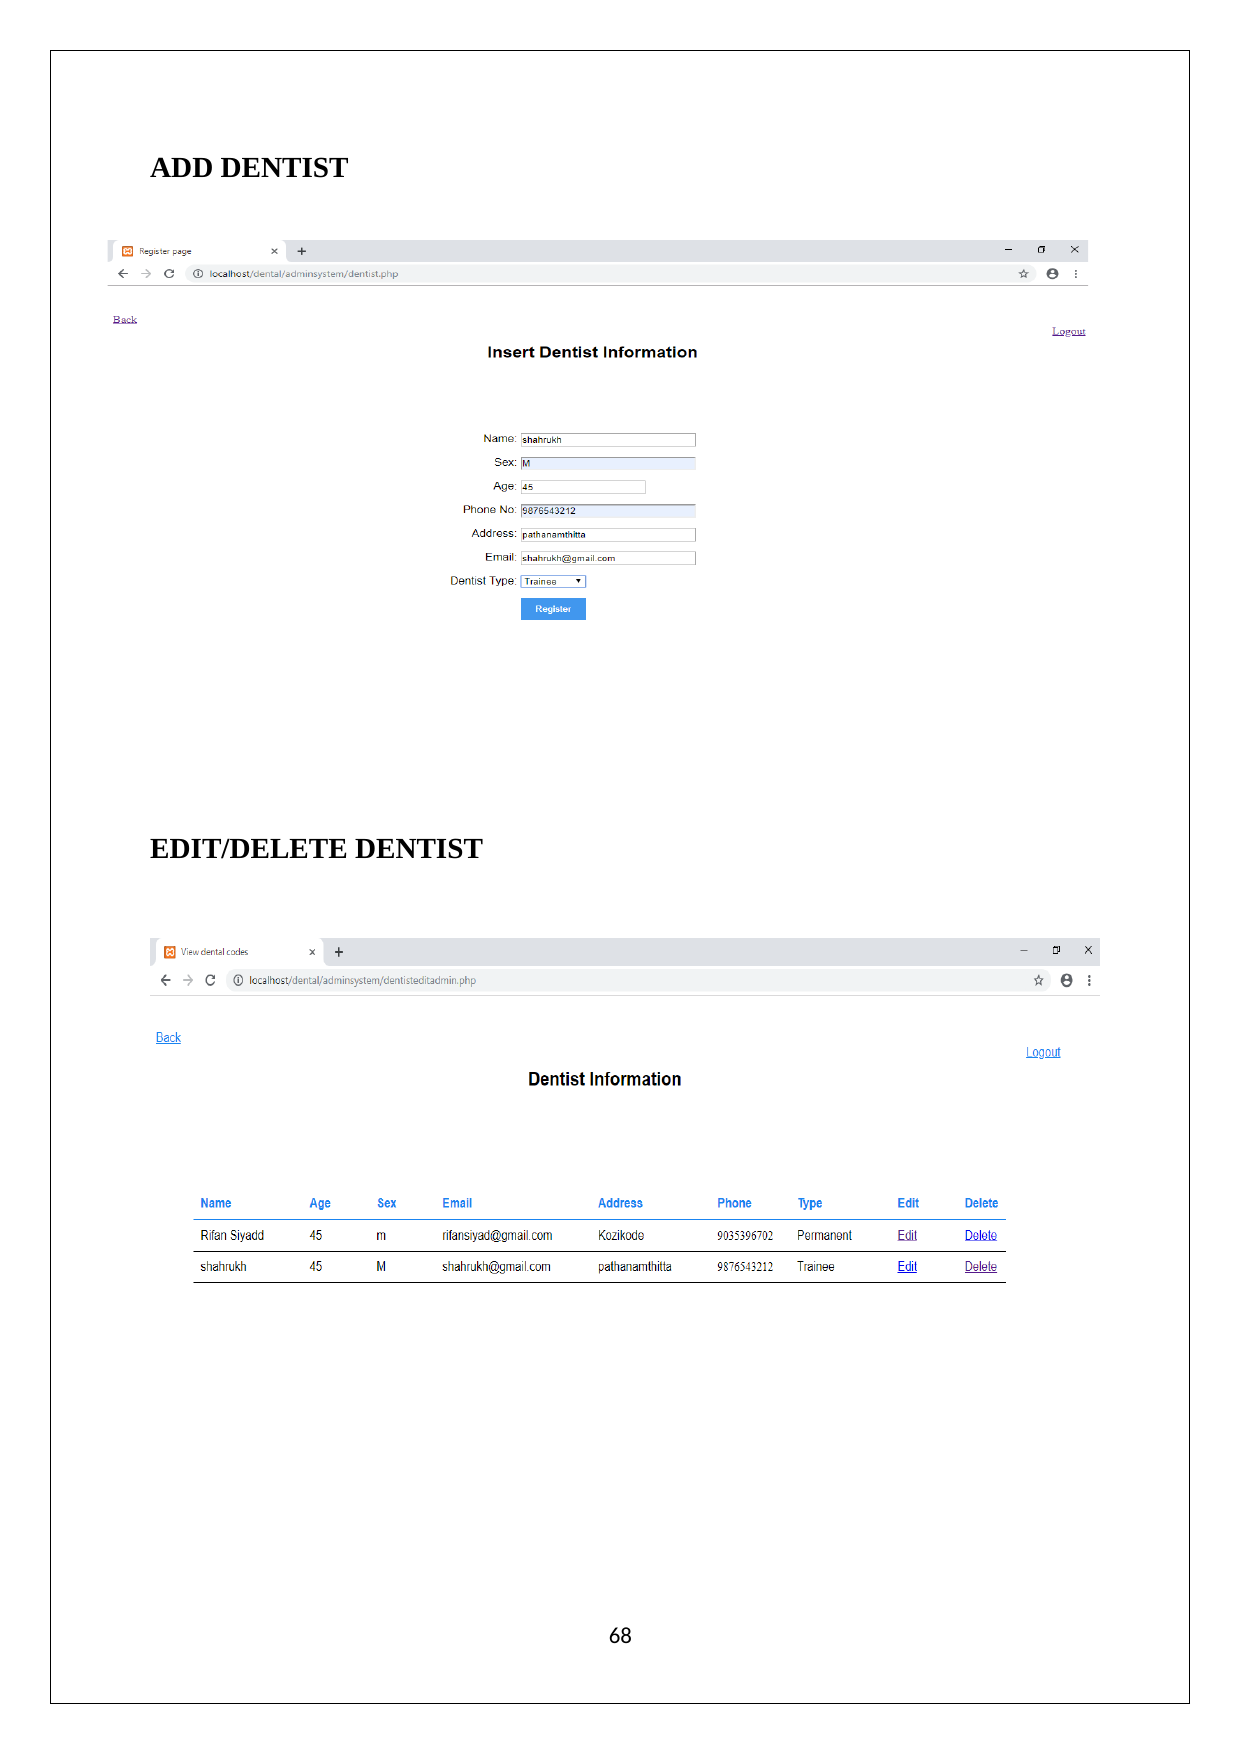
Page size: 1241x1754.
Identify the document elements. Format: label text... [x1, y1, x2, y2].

picture [107, 240, 1089, 728]
text EDIT/DELETE DENTIST [150, 831, 1071, 865]
picture [150, 938, 1100, 1552]
text ADD DENTIST [150, 150, 1071, 183]
